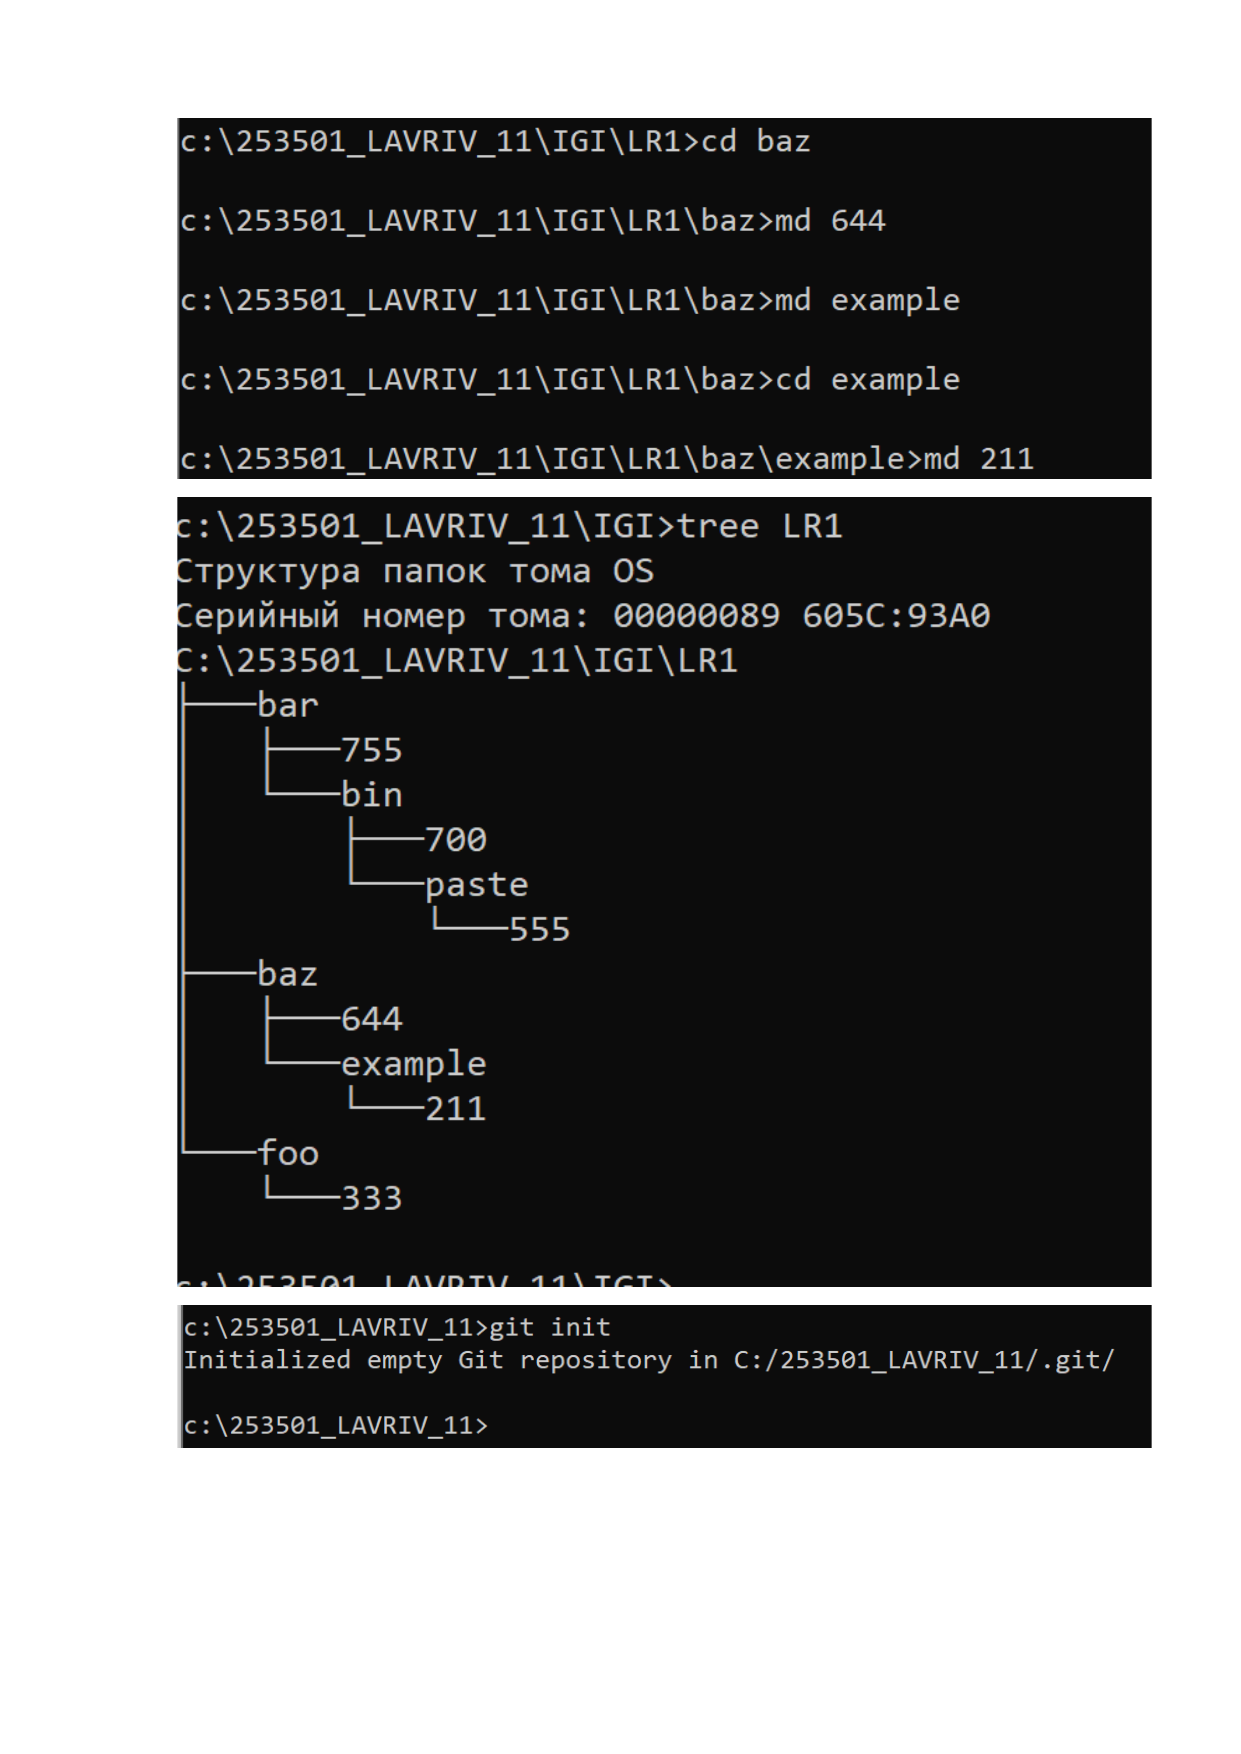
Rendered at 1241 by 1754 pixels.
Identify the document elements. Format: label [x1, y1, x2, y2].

picture [177, 497, 1152, 1287]
picture [177, 118, 1152, 479]
picture [177, 1305, 1152, 1448]
